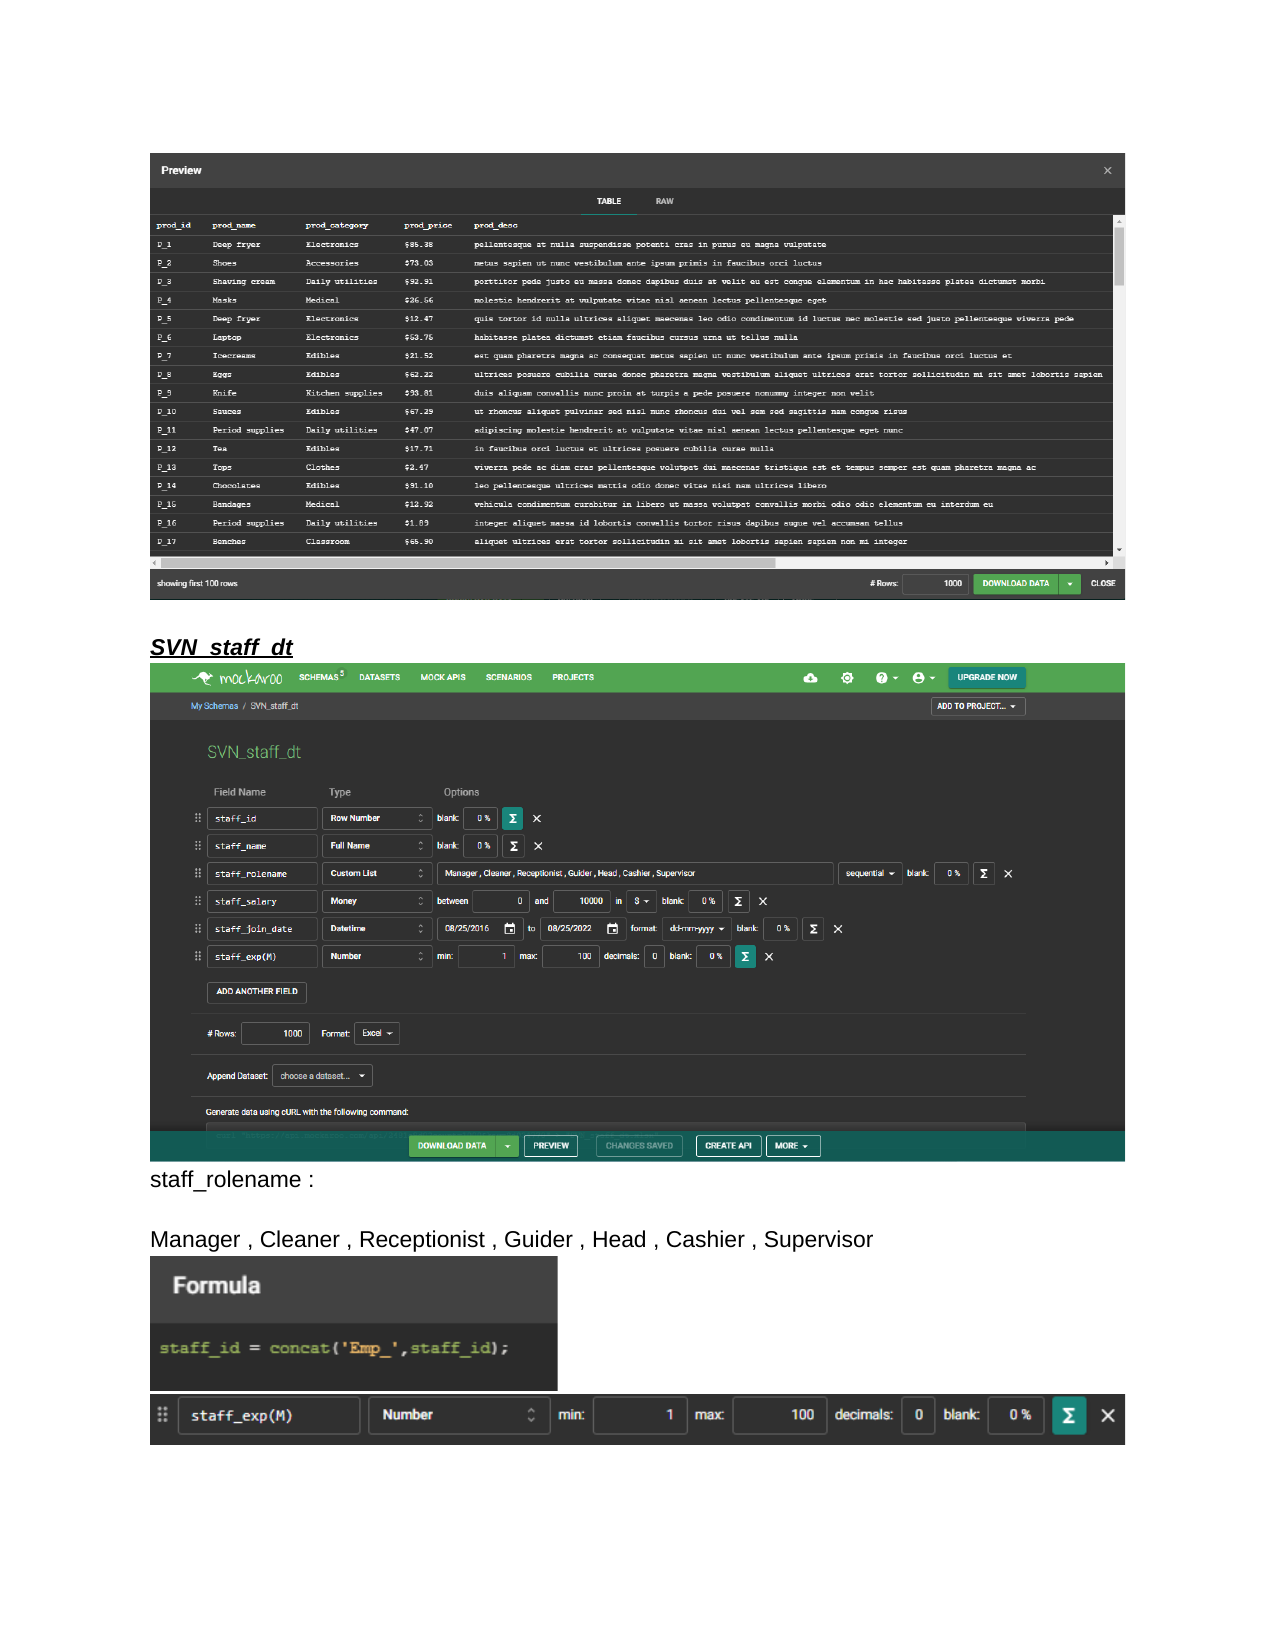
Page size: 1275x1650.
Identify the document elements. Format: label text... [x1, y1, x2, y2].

picture [150, 1394, 1125, 1445]
text staff_rolename : [150, 1166, 1125, 1192]
picture [150, 153, 1125, 600]
text SVN_staff_dt [150, 634, 1125, 663]
picture [150, 1256, 558, 1391]
picture [150, 663, 1125, 1162]
text Manager , Cleaner , Receptionist , Guider , Head , Cashier , Supervisor [150, 1226, 1125, 1252]
